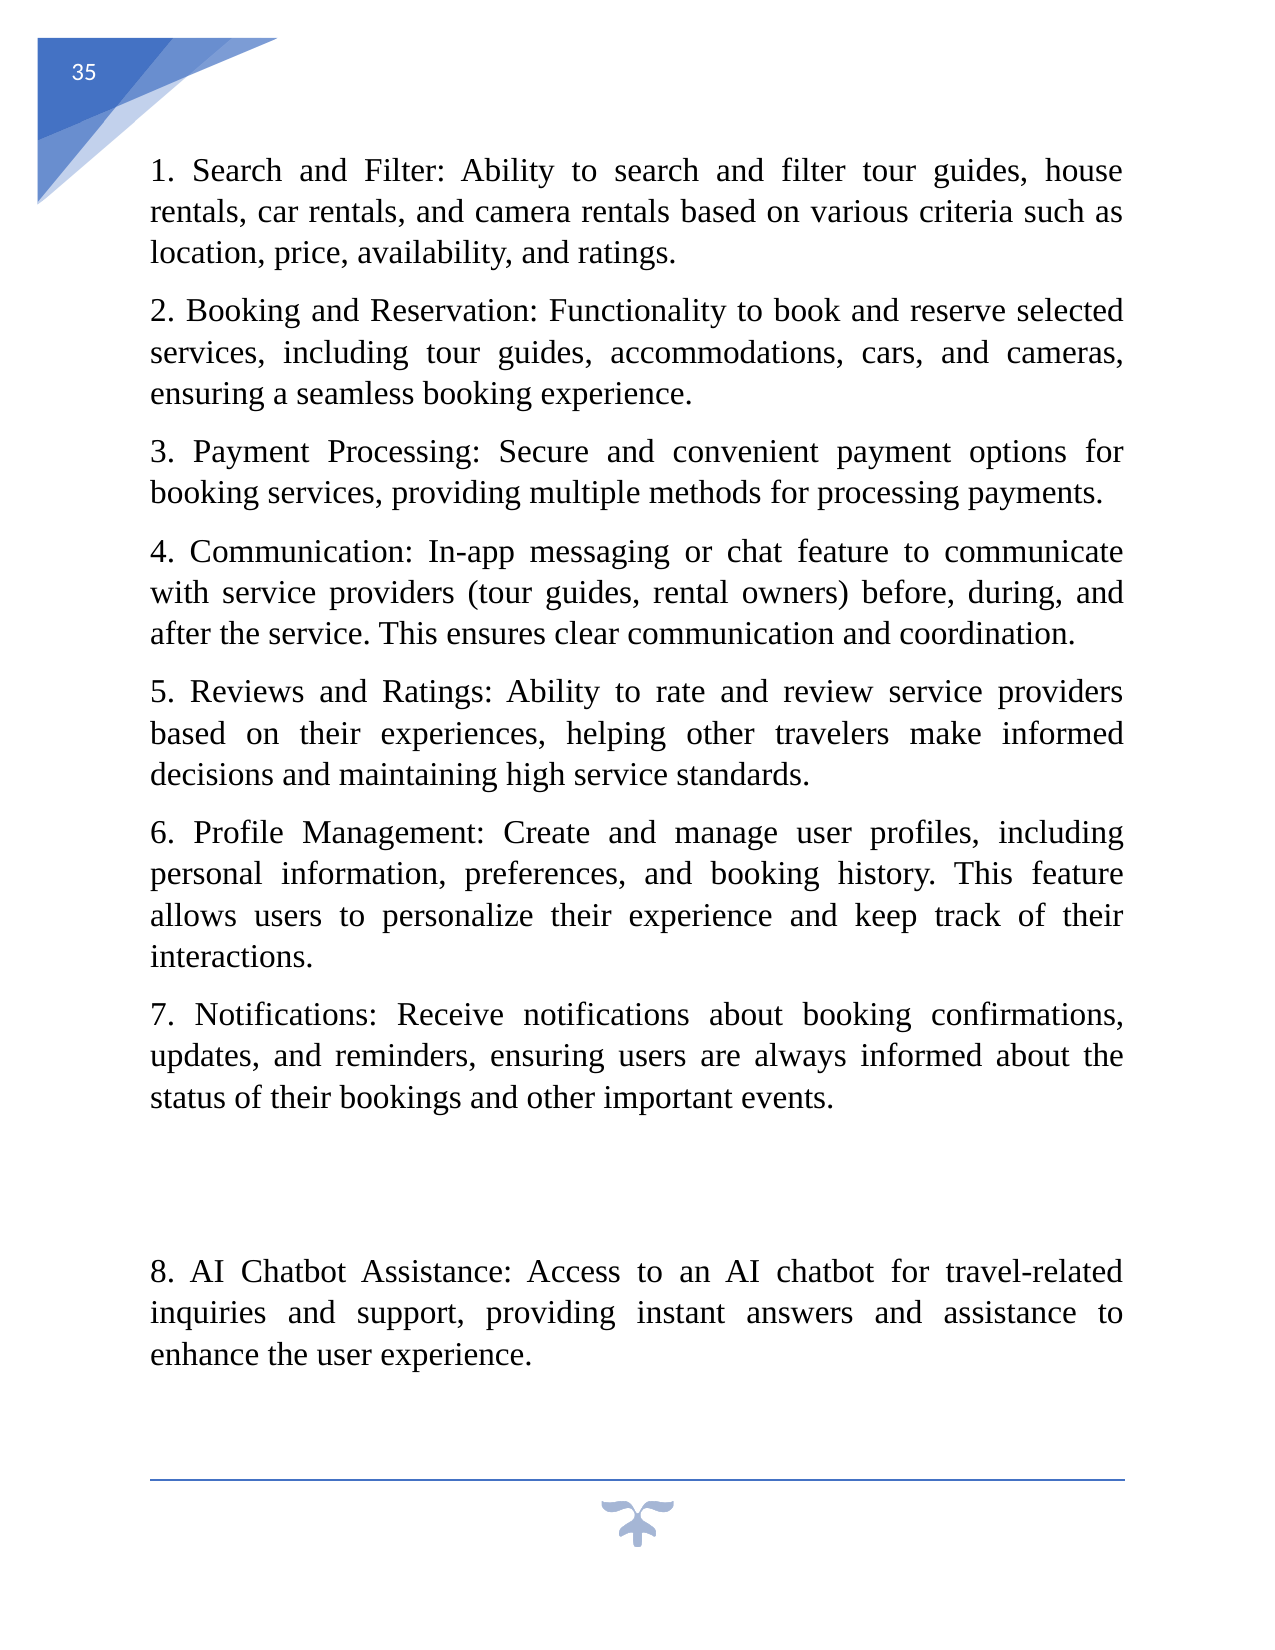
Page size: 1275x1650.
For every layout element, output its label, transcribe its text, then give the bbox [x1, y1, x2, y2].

text 7. Notifications: Receive notifications about booking confirmations, updates, and reminders, ensuring users are always informed about the status of their bookings and other important events. [150, 994, 1125, 1115]
text 5. Reviews and Ratings: Ability to rate and review service providers based on their experiences, helping other travelers make informed decisions and maintaining high service standards. [150, 672, 1125, 793]
text 6. Profile Management: Create and manage user profiles, including personal information, preferences, and booking history. This feature allows users to personalize their experience and keep track of their interactions. [150, 812, 1125, 975]
text 3. Payment Processing: Secure and convenient payment options for booking services, providing multiple methods for processing payments. [150, 431, 1125, 511]
text 2. Booking and Reservation: Functionality to book and reserve selected services, including tour guides, accommodations, cars, and cameras, ensuring a seamless booking experience. [150, 291, 1125, 412]
text 4. Communication: In-app messaging or chat feature to communicate with service providers (tour guides, rental owners) before, during, and after the service. This ensures clear communication and coordination. [150, 531, 1125, 652]
text 8. AI Chatbot Assistance: Access to an AI chatbot for travel-related inquiries and support, providing instant answers and assistance to enhance the user experience. [150, 1251, 1125, 1372]
text 1. Search and Filter: Ability to search and filter tour guides, house rentals, car rentals, and camera rentals based on various criteria such as location, price, availability, and ratings. [150, 150, 1125, 271]
picture [37, 37, 279, 206]
